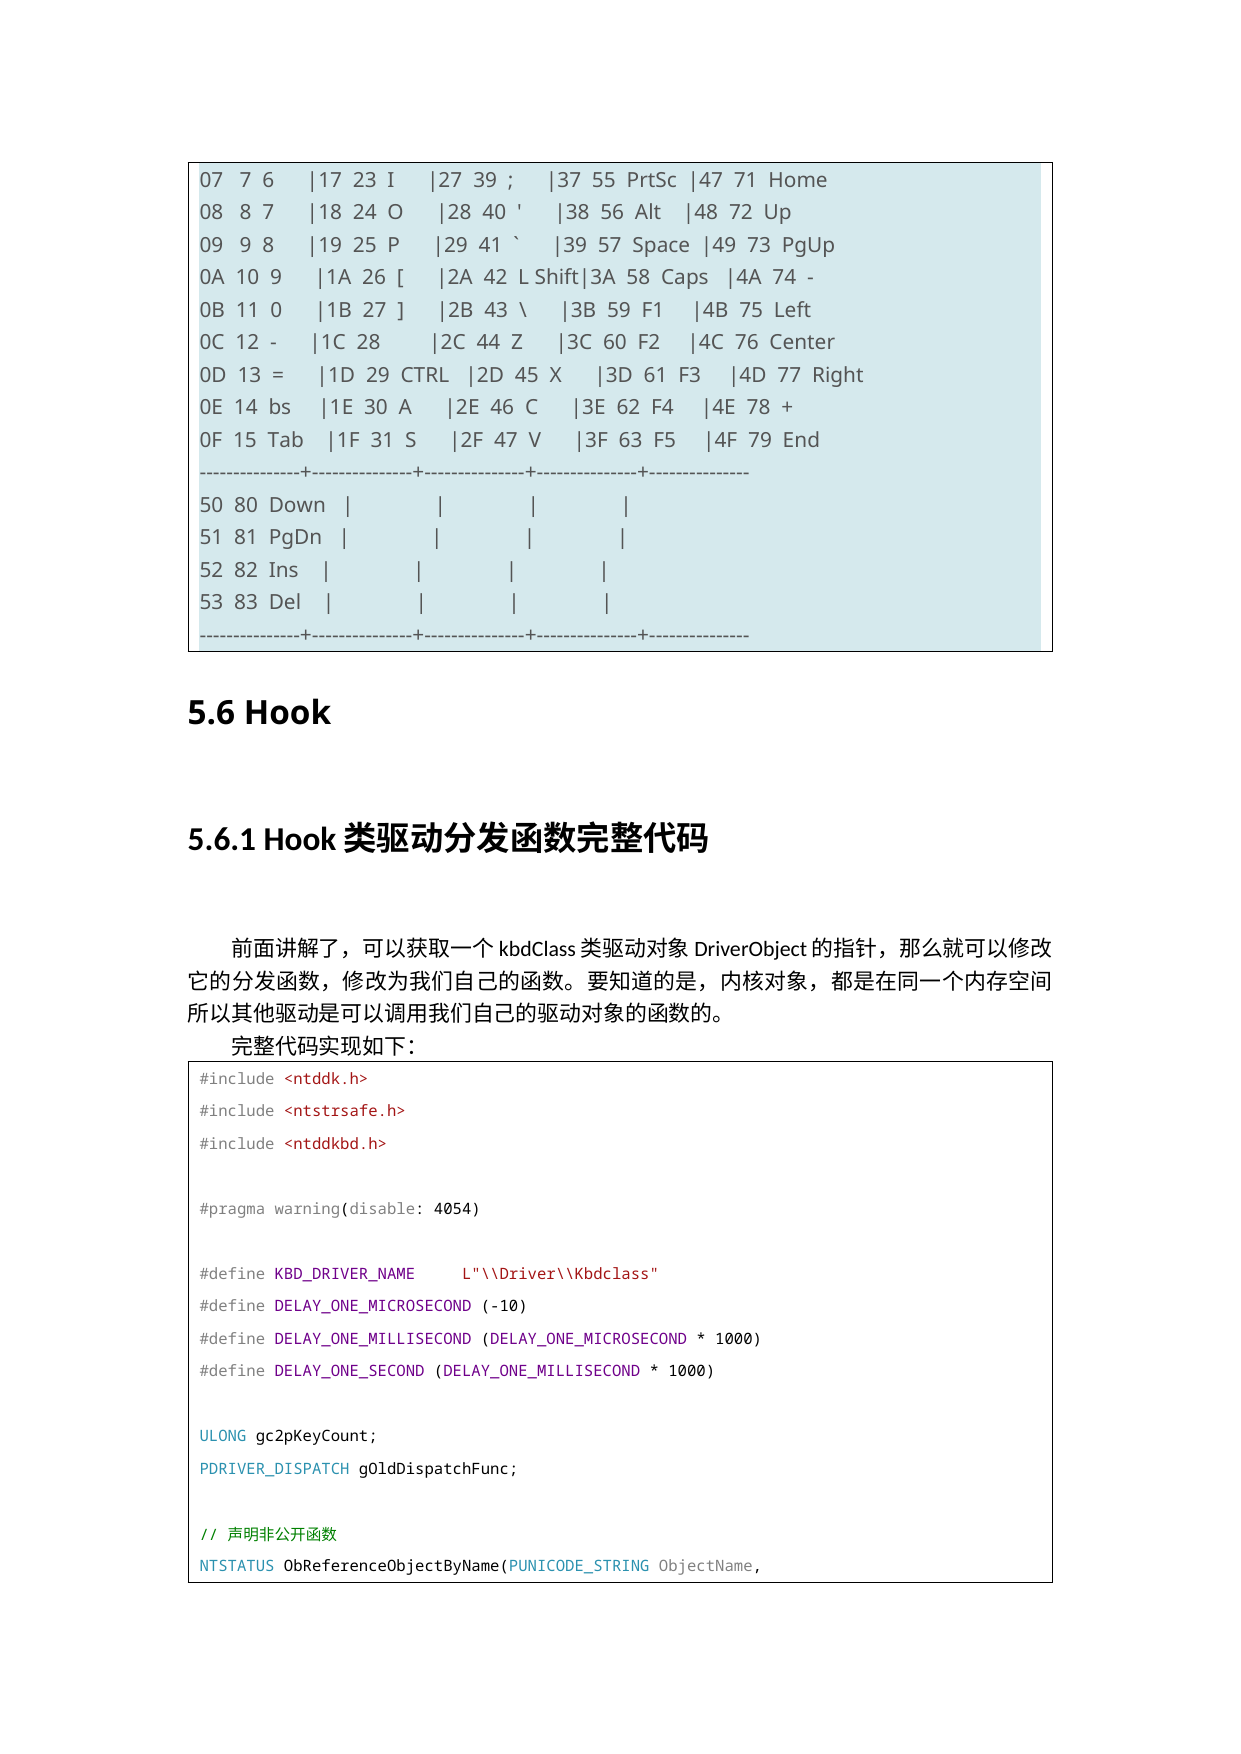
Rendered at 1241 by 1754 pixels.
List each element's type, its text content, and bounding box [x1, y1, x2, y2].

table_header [189, 1062, 1052, 1582]
text 完整代码实现如下： [187, 1028, 1053, 1061]
subtitle 5.6 Hook [187, 679, 1053, 744]
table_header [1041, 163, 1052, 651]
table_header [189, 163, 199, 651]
text 前面讲解了，可以获取一个kbdClass类驱动对象DriverObject的指针，那么就可以修改它的分发函数，修改为我们自己的函数。要知道的是，内核对象，都是在同一个内存空间，所以其他驱动是可以调用我们自己的驱动对象的函数的。 [187, 931, 1053, 1028]
subtitle 5.6.1 Hook类驱动分发函数完整代码 [187, 804, 1053, 869]
